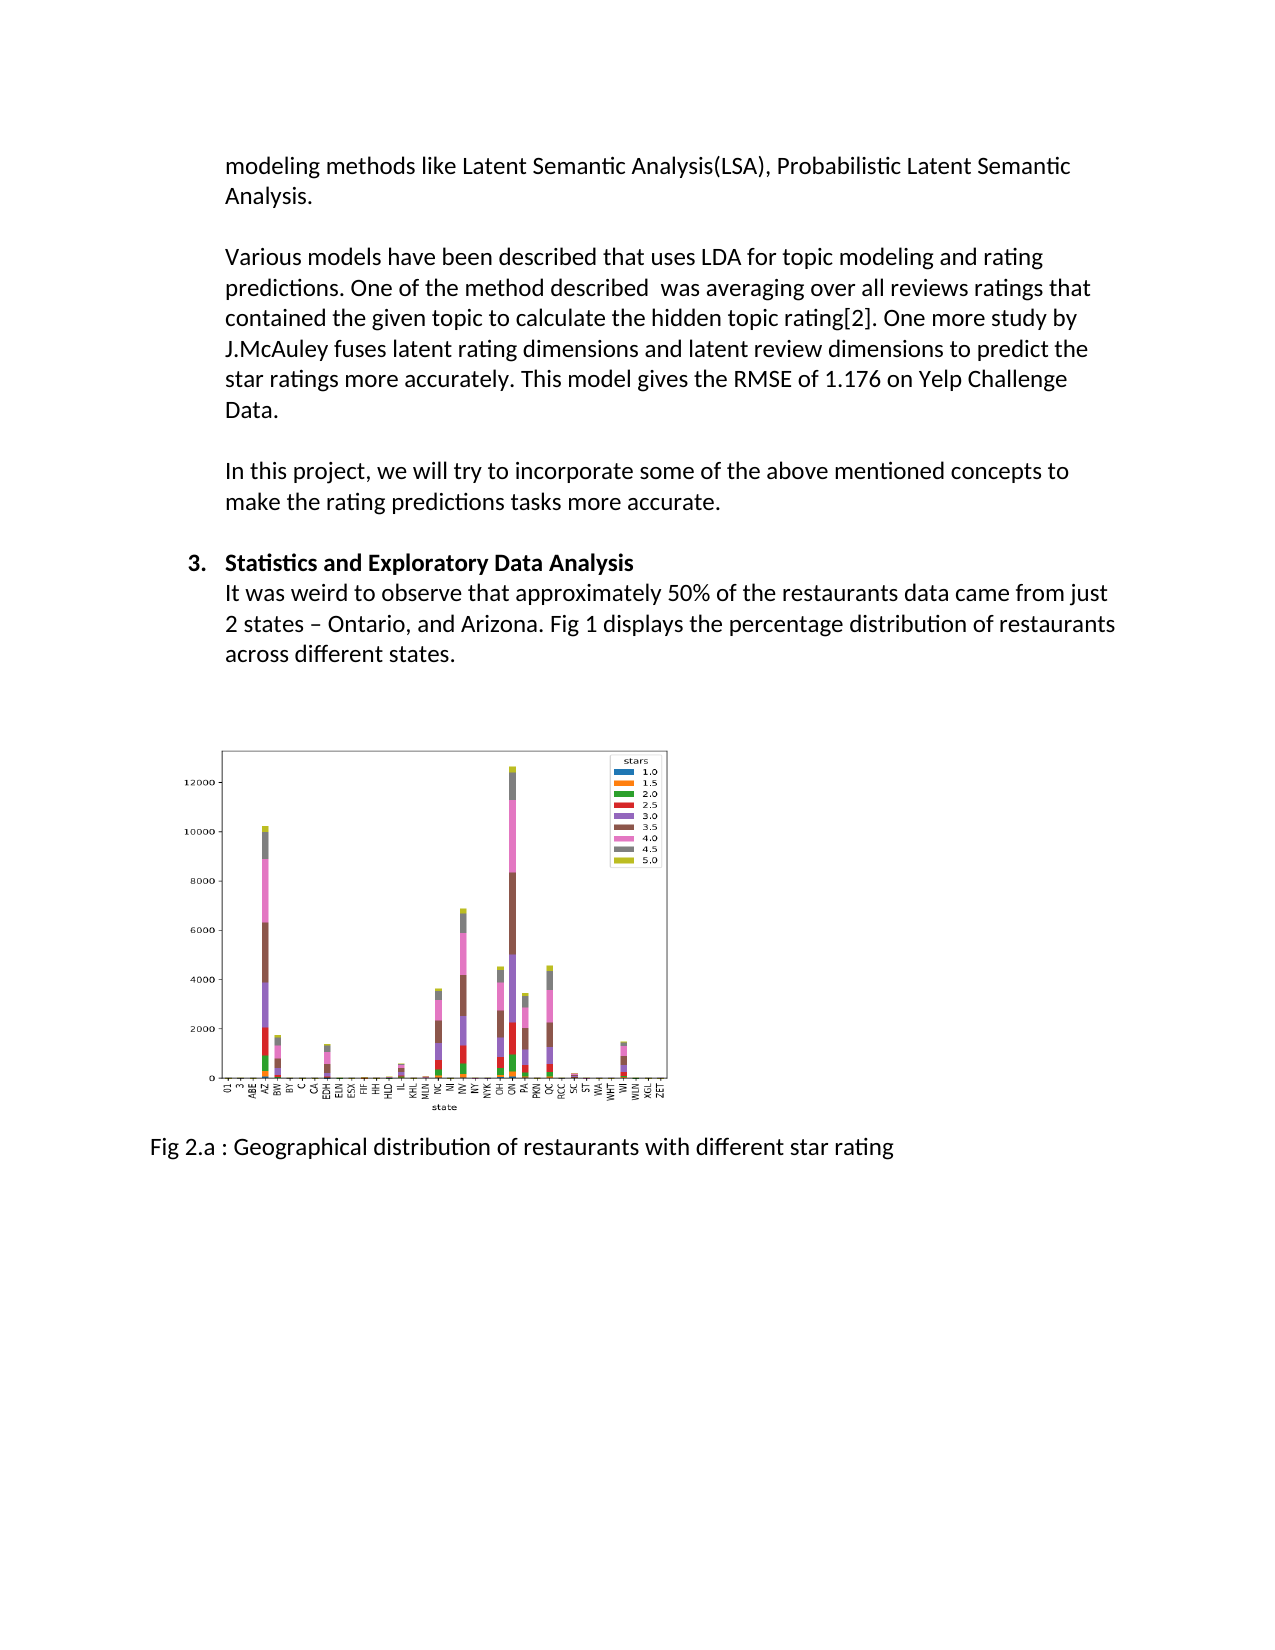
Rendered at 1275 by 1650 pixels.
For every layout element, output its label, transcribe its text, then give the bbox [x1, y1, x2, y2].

text Fig 2.a : Geographical distribution of restaurants with different star rating [150, 1131, 1125, 1162]
text In this project, we will try to incorporate some of the above mentioned concepts to make the rating predictions tasks more accurate. [225, 425, 1125, 516]
text Various models have been described that uses LDA for topic modeling and rating predictions. One of the method described was averaging over all reviews ratings that contained the given topic to calculate the hidden topic rating[2]. One more study by J.McAuley fuses latent rating dimensions and latent review dimensions to predict the star ratings more accurately. This model gives the RMSE of 1.176 on Yelp Challenge Data. [225, 242, 1125, 425]
list Statistics and Exploratory Data Analysis [187, 547, 1125, 577]
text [225, 150, 1125, 211]
text It was weird to observe that approximately 50% of the restaurants data came from just 2 states – Ontario, and Arizona. Fig 1 displays the percentage distribution of restaurants across different states. [225, 577, 1125, 669]
